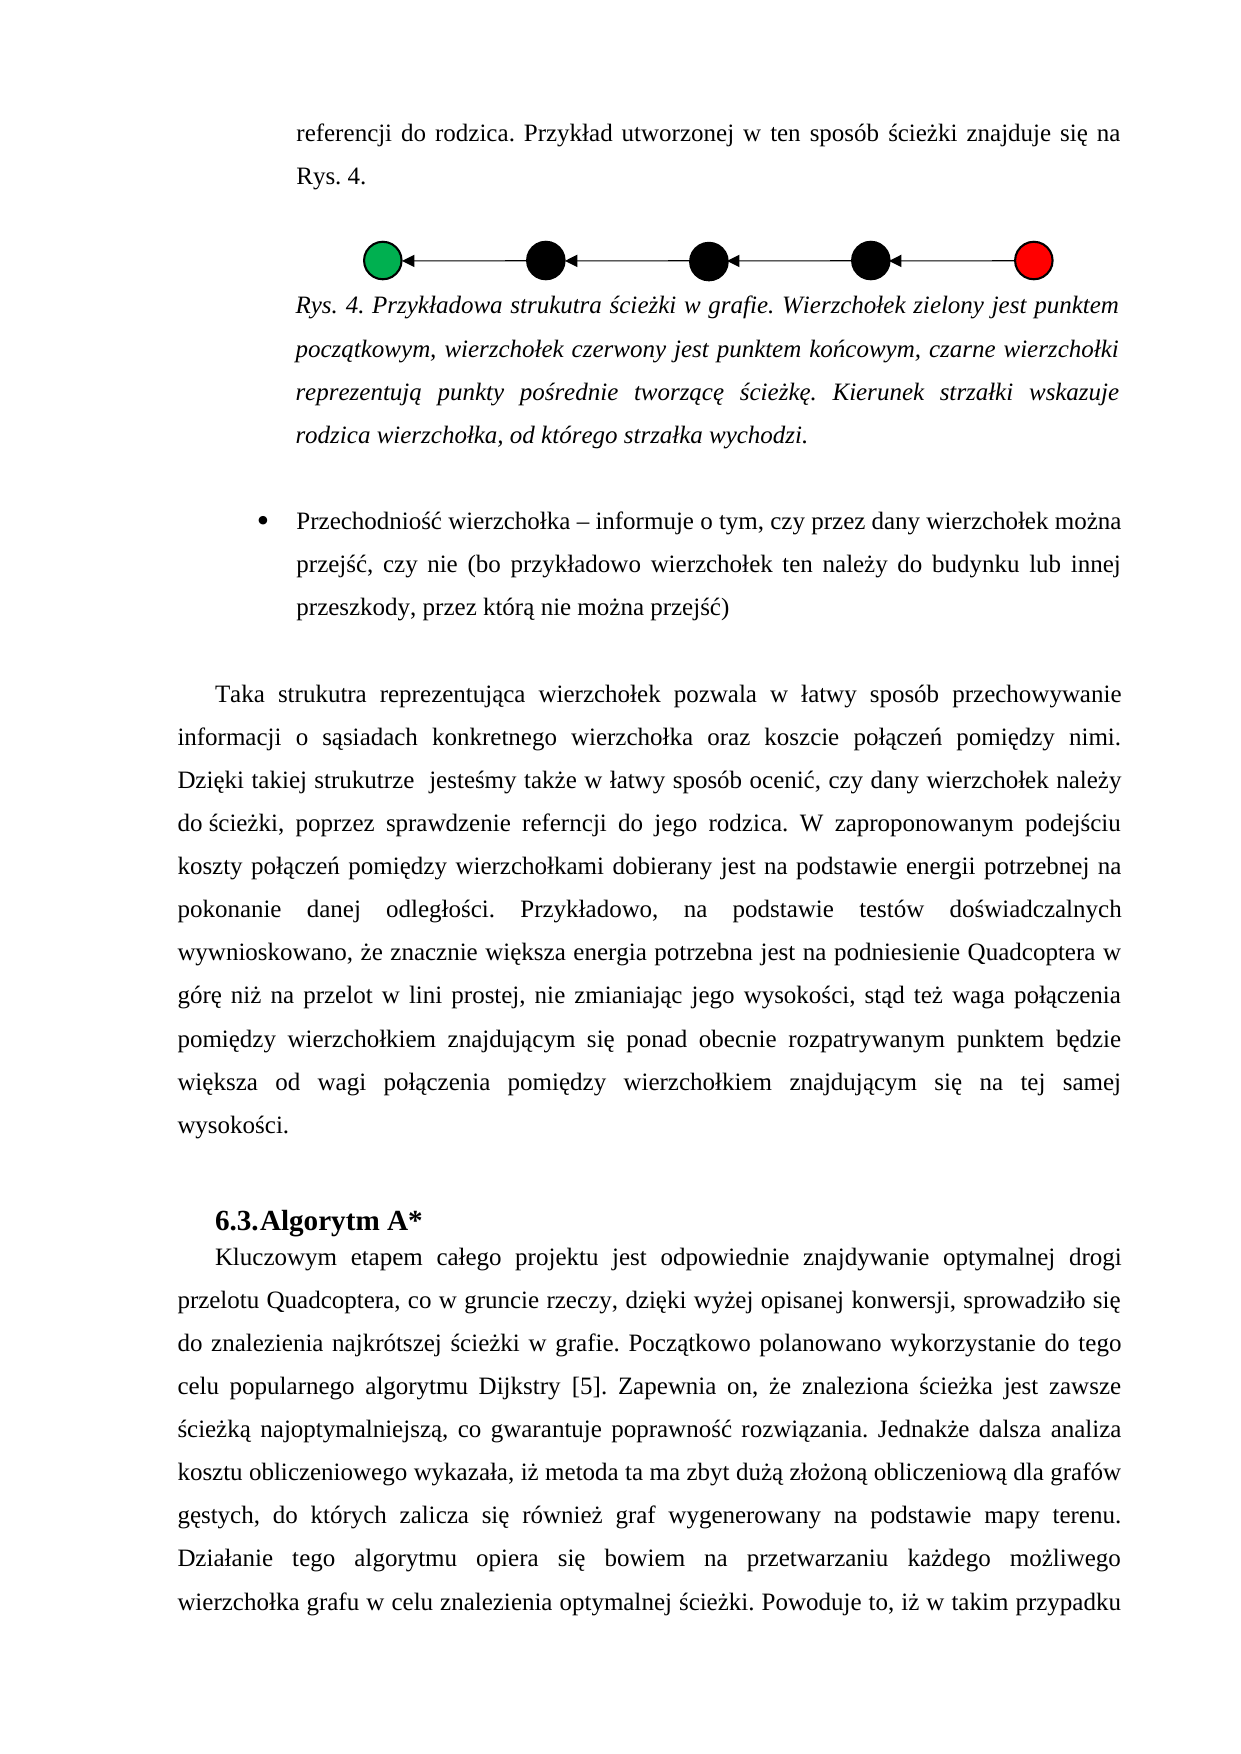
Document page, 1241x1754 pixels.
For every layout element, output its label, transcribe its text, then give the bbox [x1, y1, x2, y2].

subtitle Algorytm A* [215, 1203, 1122, 1237]
text Rys. 4. Przykładowa strukutra ścieżki w grafie. Wierzchołek zielony jest punktem początkowym, wierzchołek czerwony jest punktem końcowym, czarne wierzchołki reprezentują punkty pośrednie tworzącę ścieżkę. Kierunek strzałki wskazuje rodzica wierzchołka, od którego strzałka wychodzi. [295, 291, 1122, 449]
list Przechodniość wierzchołka – informuje o tym, czy przez dany wierzchołek można przejść, czy nie (bo przykładowo wierzchołek ten należy do budynku lub innej przeszkody, przez którą nie można przejść) [259, 506, 1122, 621]
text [177, 1242, 1122, 1615]
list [259, 118, 1122, 190]
text Taka strukutra reprezentująca wierzchołek pozwala w łatwy sposób przechowywanie informacji o sąsiadach konkretnego wierzchołka oraz koszcie połączeń pomiędzy nimi. Dzięki takiej strukutrze jesteśmy także w łatwy sposób ocenić, czy dany wierzchołek należy do ścieżki, poprzez sprawdzenie referncji do jego rodzica. W zaproponowanym podejściu koszty połączeń pomiędzy wierzchołkami dobierany jest na podstawie energii potrzebnej na pokonanie danej odległości. Przykładowo, na podstawie testów doświadczalnych wywnioskowano, że znacznie większa energia potrzebna jest na podniesienie Quadcoptera w górę niż na przelot w lini prostej, nie zmianiając jego wysokości, stąd też waga połączenia pomiędzy wierzchołkiem znajdującym się ponad obecnie rozpatrywanym punktem będzie większa od wagi połączenia pomiędzy wierzchołkiem znajdującym się na tej samej wysokości. [177, 679, 1122, 1139]
